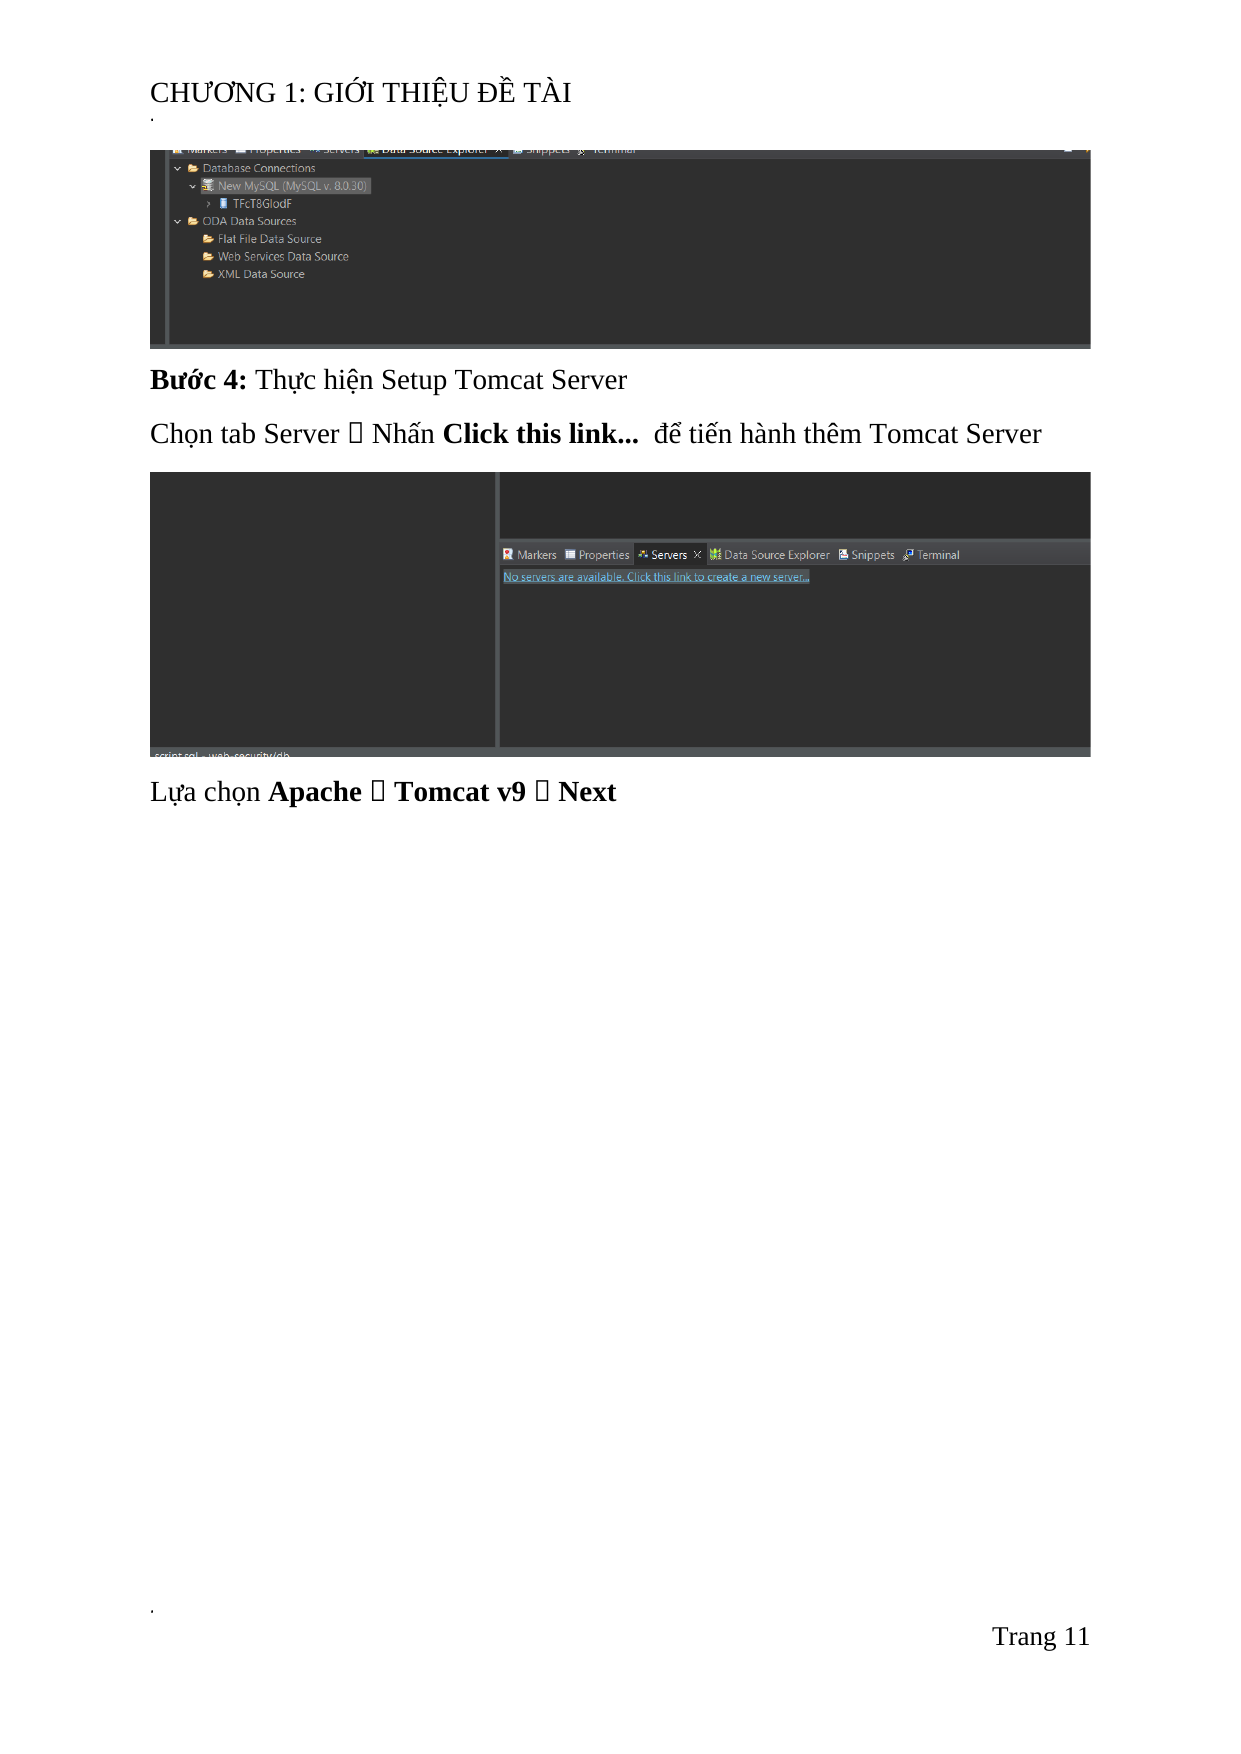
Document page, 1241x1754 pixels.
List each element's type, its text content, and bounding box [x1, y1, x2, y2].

text Chọn tab Server  Nhấn Click this link... để tiến hành thêm Tomcat Server [150, 413, 1090, 452]
text Bước 4: Thực hiện Setup Tomcat Server [150, 362, 1090, 396]
text Lựa chọn Apache  Tomcat v9  Next [150, 770, 1090, 810]
picture [150, 472, 1091, 757]
picture [150, 150, 1091, 349]
